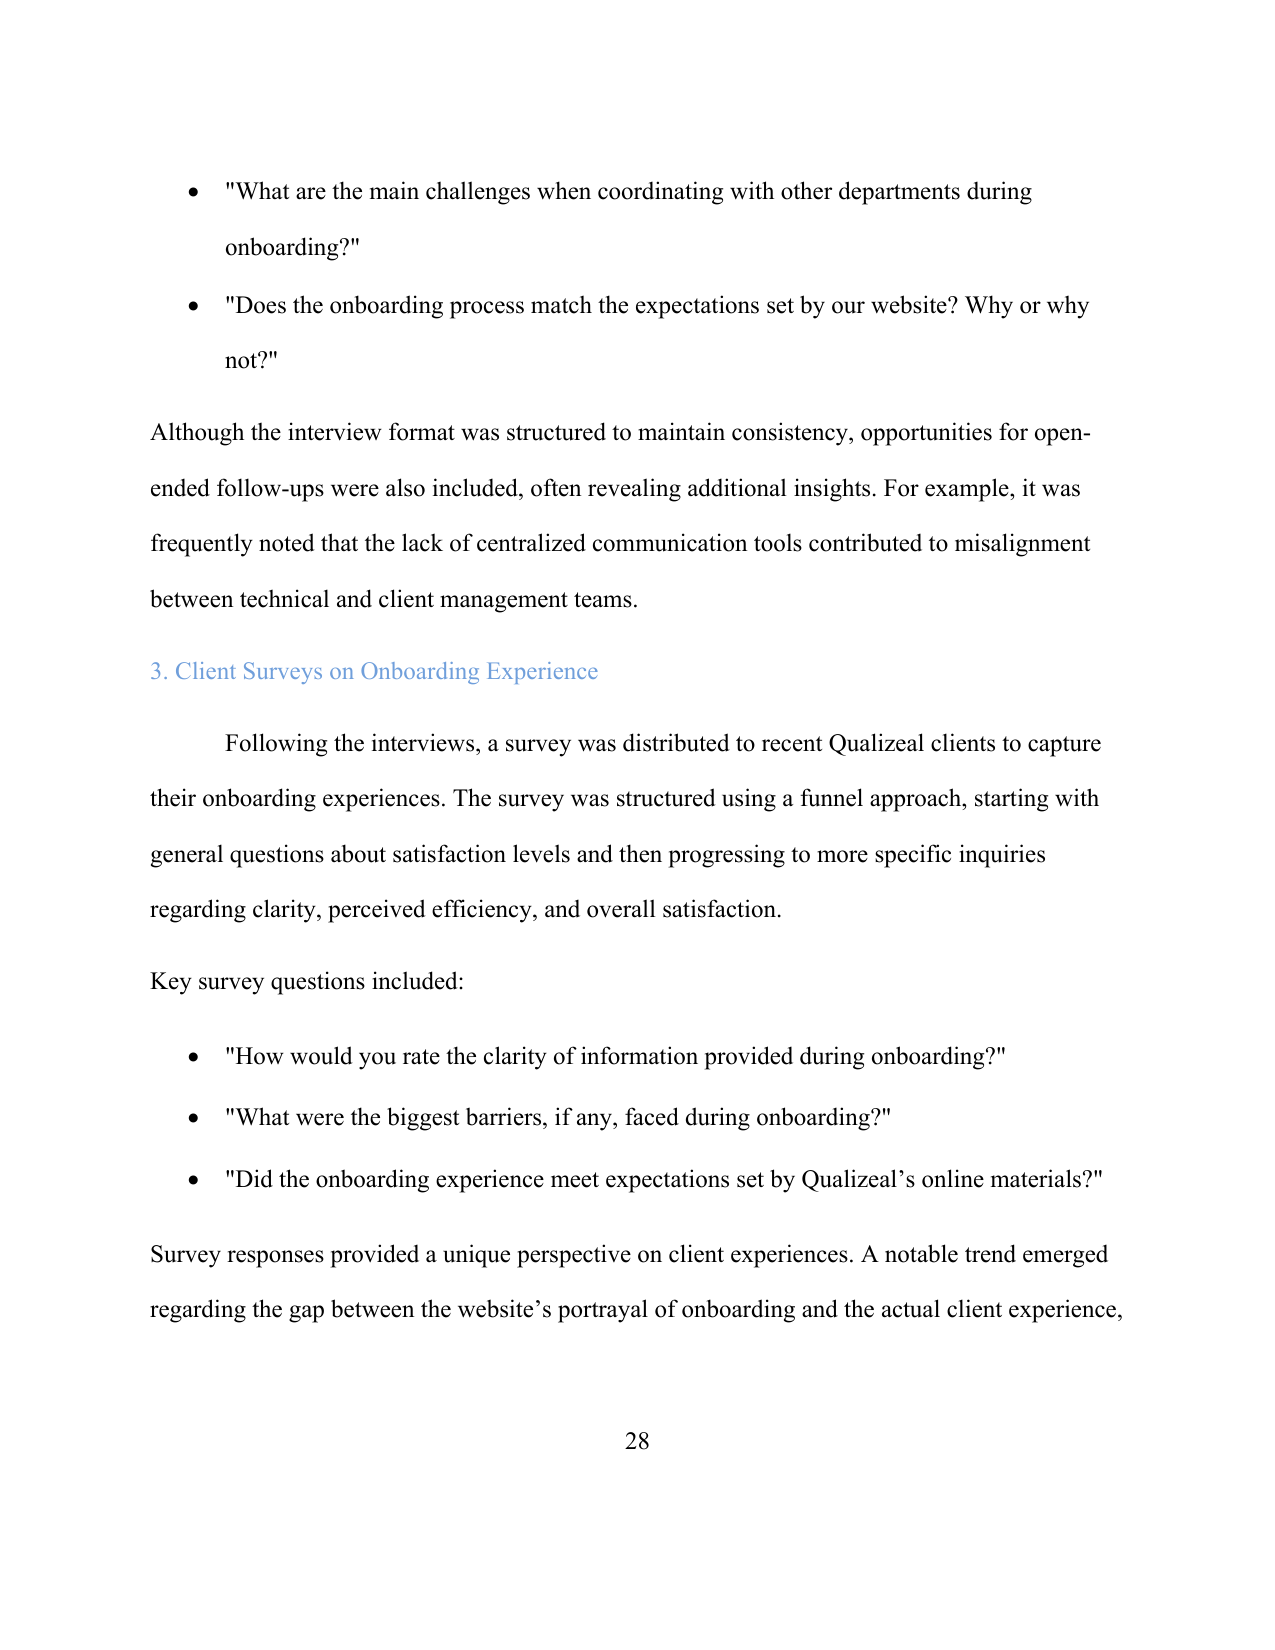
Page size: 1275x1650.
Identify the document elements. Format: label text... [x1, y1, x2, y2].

list "Does the onboarding process match the expectations set by our website? Why or why not?" [187, 288, 1125, 374]
text Key survey questions included: [150, 967, 1125, 995]
list "What are the main challenges when coordinating with other departments during onboarding?" [187, 174, 1125, 260]
text Although the interview format was structured to maintain consistency, opportunities for open-ended follow-ups were also included, often revealing additional insights. For example, it was frequently noted that the lack of centralized communication tools contributed to misalignment between technical and client management teams. [150, 418, 1125, 612]
text Following the interviews, a survey was distributed to recent Qualizeal clients to capture their onboarding experiences. The survey was structured using a funnel approach, starting with general questions about satisfaction levels and then progressing to more specific inquiries regarding clarity, perceived efficiency, and overall satisfaction. [150, 729, 1125, 923]
list "Did the onboarding experience meet expectations set by Qualizeal’s online materials?" [187, 1162, 1125, 1192]
list "How would you rate the clarity of information provided during onboarding?" [187, 1039, 1125, 1070]
list "What were the biggest barriers, if any, faced during onboarding?" [187, 1101, 1125, 1131]
text 3. Client Surveys on Onboarding Experience [150, 657, 1125, 684]
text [150, 1240, 1125, 1323]
